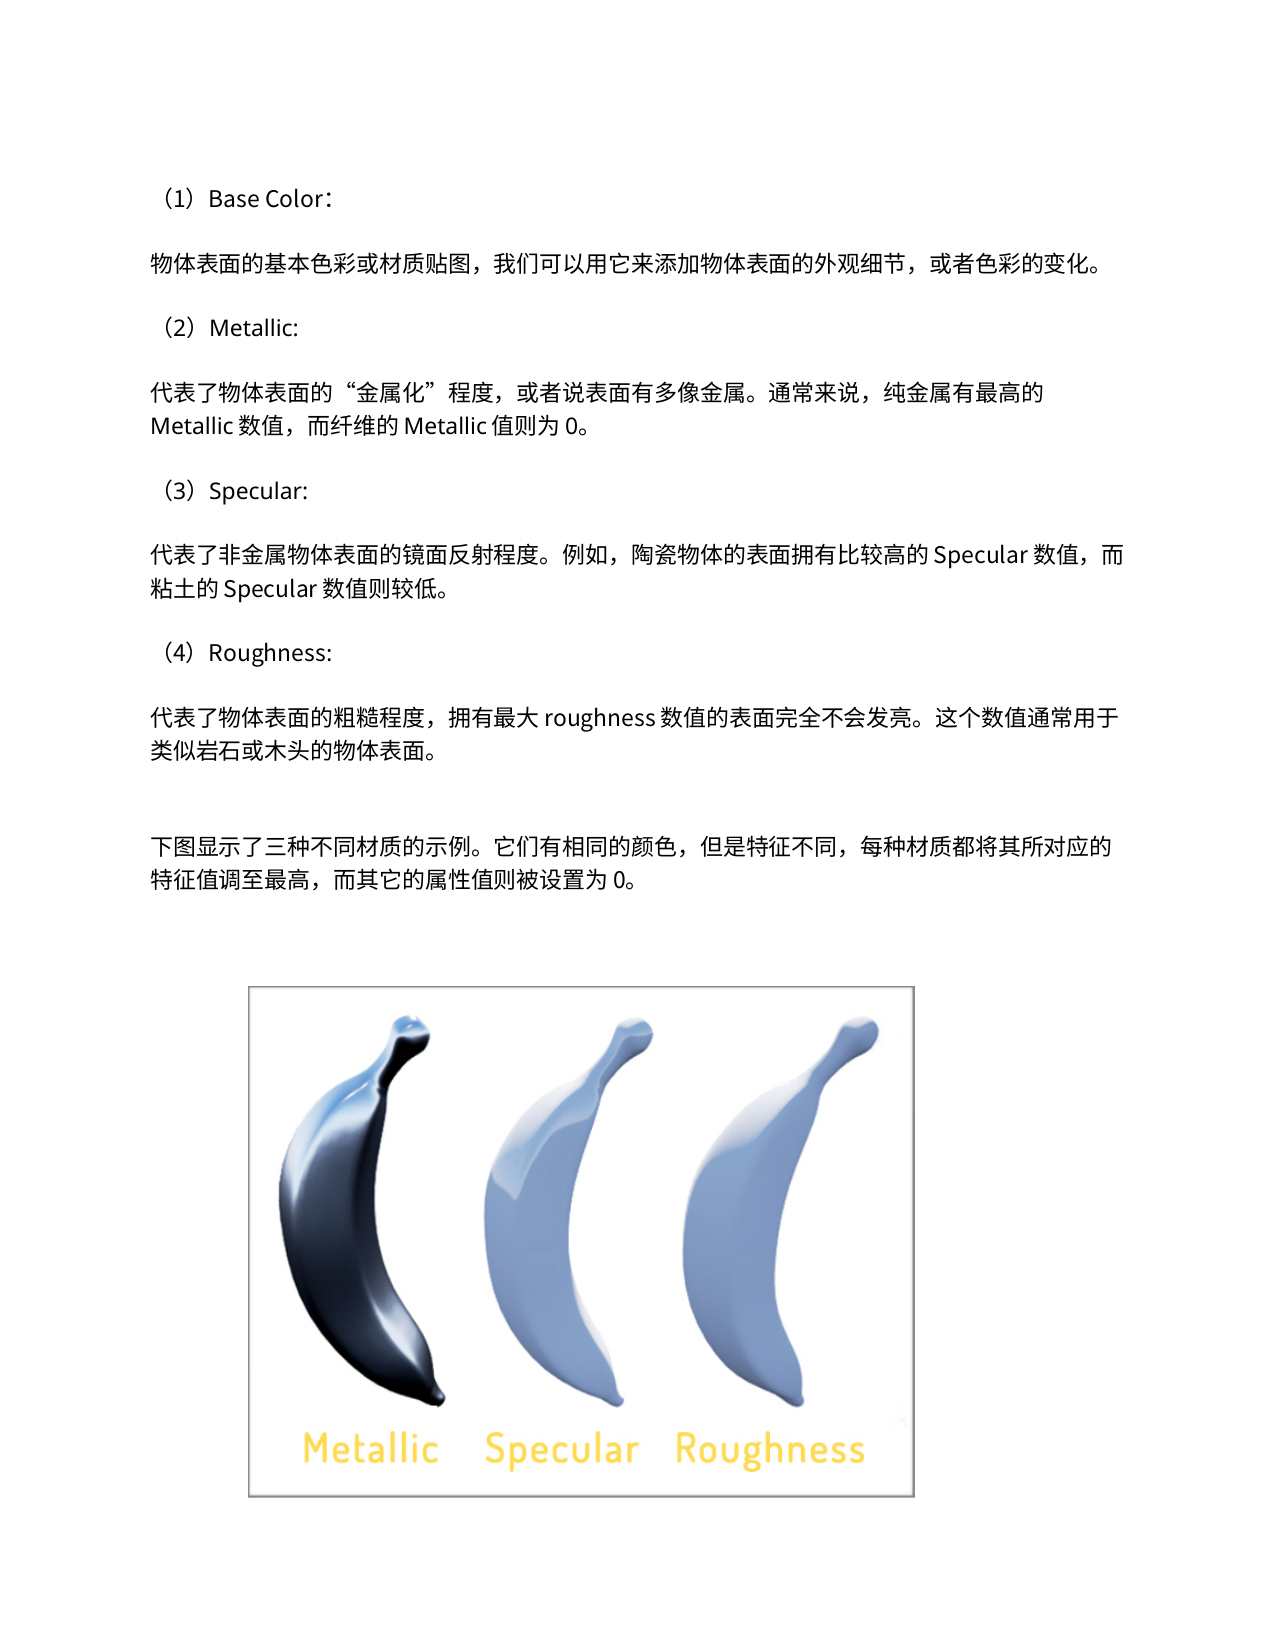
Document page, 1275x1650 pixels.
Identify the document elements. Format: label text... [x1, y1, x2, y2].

picture [248, 986, 915, 1500]
text （2）Metallic: [150, 310, 1125, 343]
text 代表了非金属物体表面的镜面反射程度。例如，陶瓷物体的表面拥有比较高的Specular数值，而粘土的Specular数值则较低。 [150, 537, 1125, 604]
text 代表了物体表面的“金属化”程度，或者说表面有多像金属。通常来说，纯金属有最高的Metallic数值，而纤维的Metallic值则为0。 [150, 375, 1125, 441]
text （4）Roughness: [150, 635, 1125, 668]
text 物体表面的基本色彩或材质贴图，我们可以用它来添加物体表面的外观细节，或者色彩的变化。 [150, 246, 1125, 279]
text （3）Specular: [150, 473, 1125, 506]
text 下图显示了三种不同材质的示例。它们有相同的颜色，但是特征不同，每种材质都将其所对应的特征值调至最高，而其它的属性值则被设置为0。 [150, 828, 1125, 895]
text 代表了物体表面的粗糙程度，拥有最大roughness数值的表面完全不会发亮。这个数值通常用于类似岩石或木头的物体表面。 [150, 699, 1125, 766]
text （1）Base Color： [150, 181, 1125, 214]
